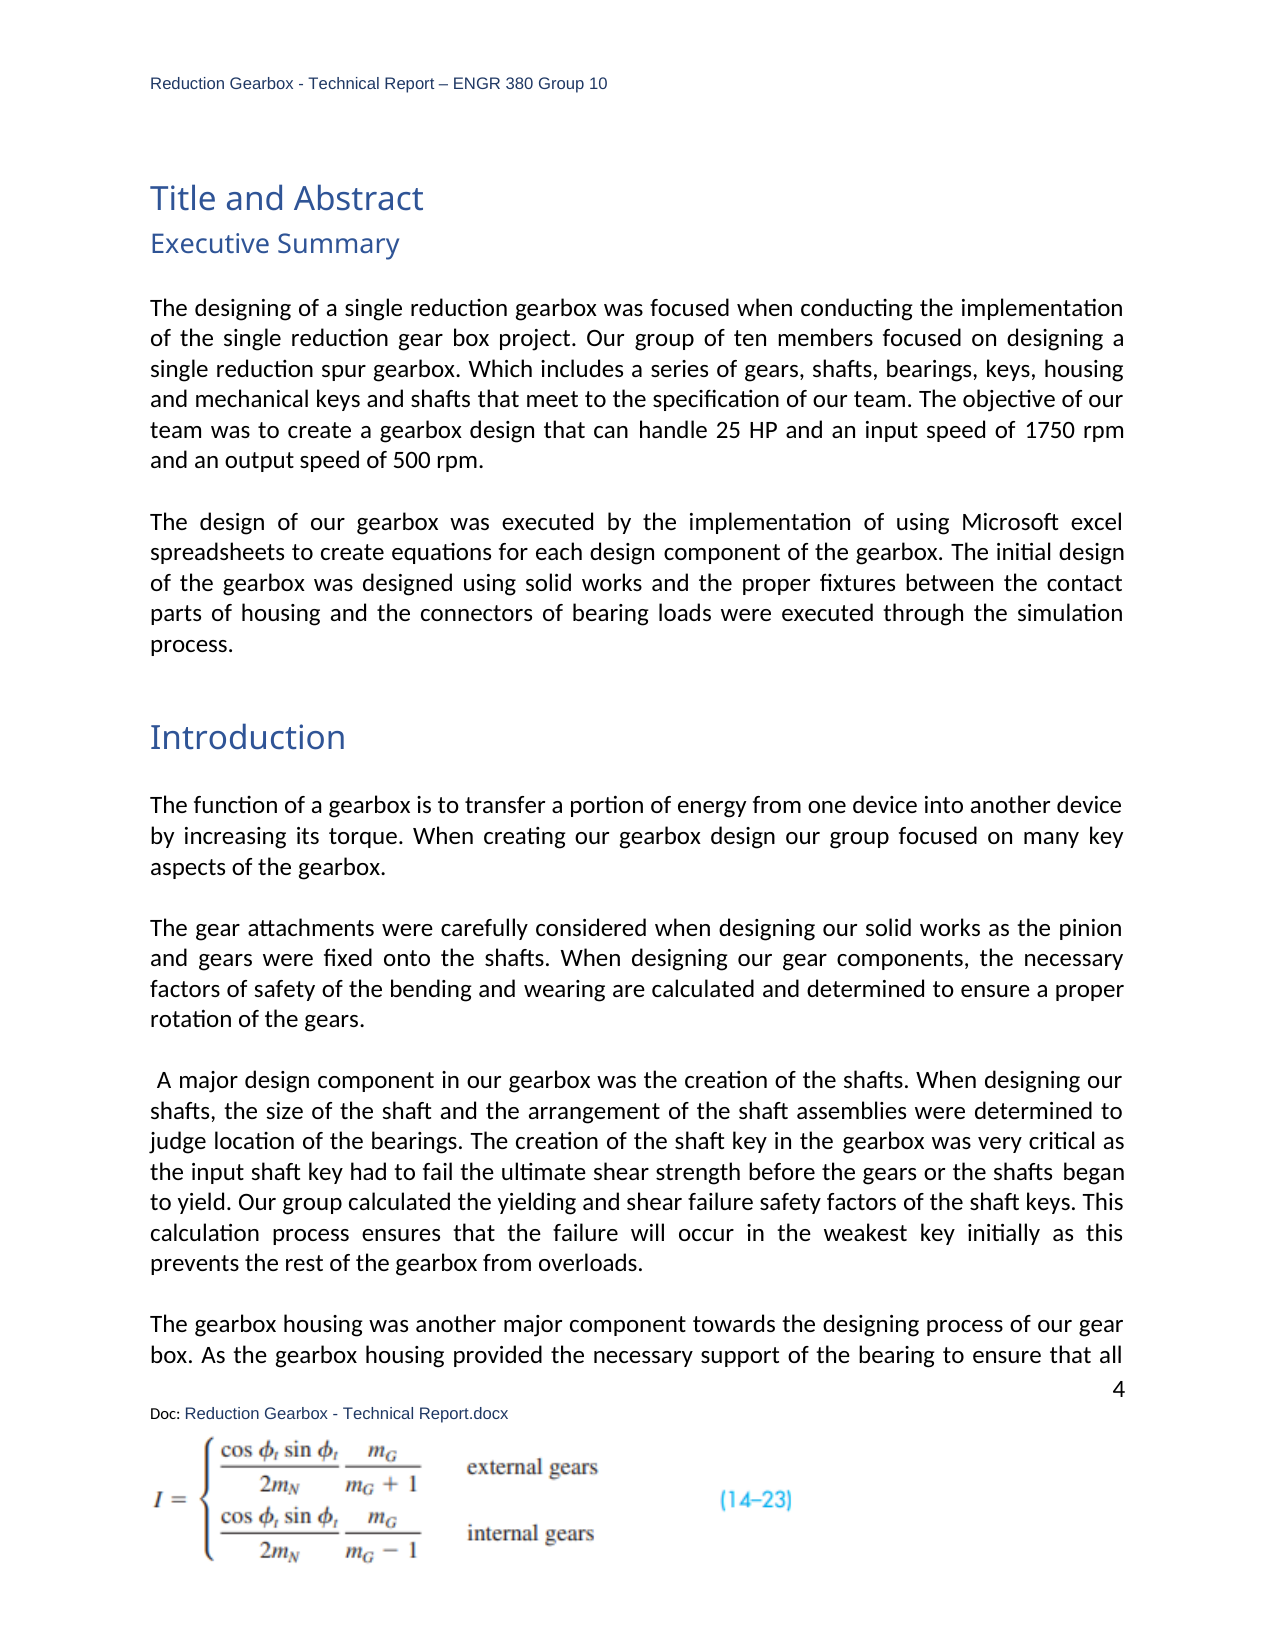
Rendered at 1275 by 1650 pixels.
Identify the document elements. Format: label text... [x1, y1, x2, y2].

text A major design component in our gearbox was the creation of the shafts. When designing our shafts, the size of the shaft and the arrangement of the shaft assemblies were determined to judge location of the bearings. The creation of the shaft key in the gearbox was very critical as the input shaft key had to fail the ultimate shear strength before the gears or the shafts began to yield. Our group calculated the yielding and shear failure safety factors of the shaft keys. This calculation process ensures that the failure will occur in the weakest key initially as this prevents the rest of the gearbox from overloads. [150, 1064, 1125, 1278]
text The gear attachments were carefully considered when designing our solid works as the pinion and gears were fixed onto the shafts. When designing our gear components, the necessary factors of safety of the bending and wearing are calculated and determined to ensure a proper rotation of the gears. [150, 912, 1125, 1034]
text The design of our gearbox was executed by the implementation of using Microsoft excel spreadsheets to create equations for each design component of the gearbox. The initial design of the gearbox was designed using solid works and the proper fixtures between the contact parts of housing and the connectors of bearing loads were executed through the simulation process. [150, 506, 1125, 658]
picture [150, 1427, 802, 1577]
subtitle Executive Summary [150, 224, 1125, 261]
subtitle Introduction [150, 714, 1125, 759]
subtitle Title and Abstract [150, 175, 1125, 220]
text The designing of a single reduction gearbox was focused when conducting the implementation of the single reduction gear box project. Our group of ten members focused on designing a single reduction spur gearbox. Which includes a series of gears, shafts, bearings, keys, housing and mechanical keys and shafts that meet to the specification of our team. The objective of our team was to create a gearbox design that can handle 25 HP and an input speed of 1750 rpm and an output speed of 500 rpm. [150, 292, 1125, 475]
text The function of a gearbox is to transfer a portion of energy from one device into another device by increasing its torque. When creating our gearbox design our group focused on many key aspects of the gearbox. [150, 790, 1125, 881]
